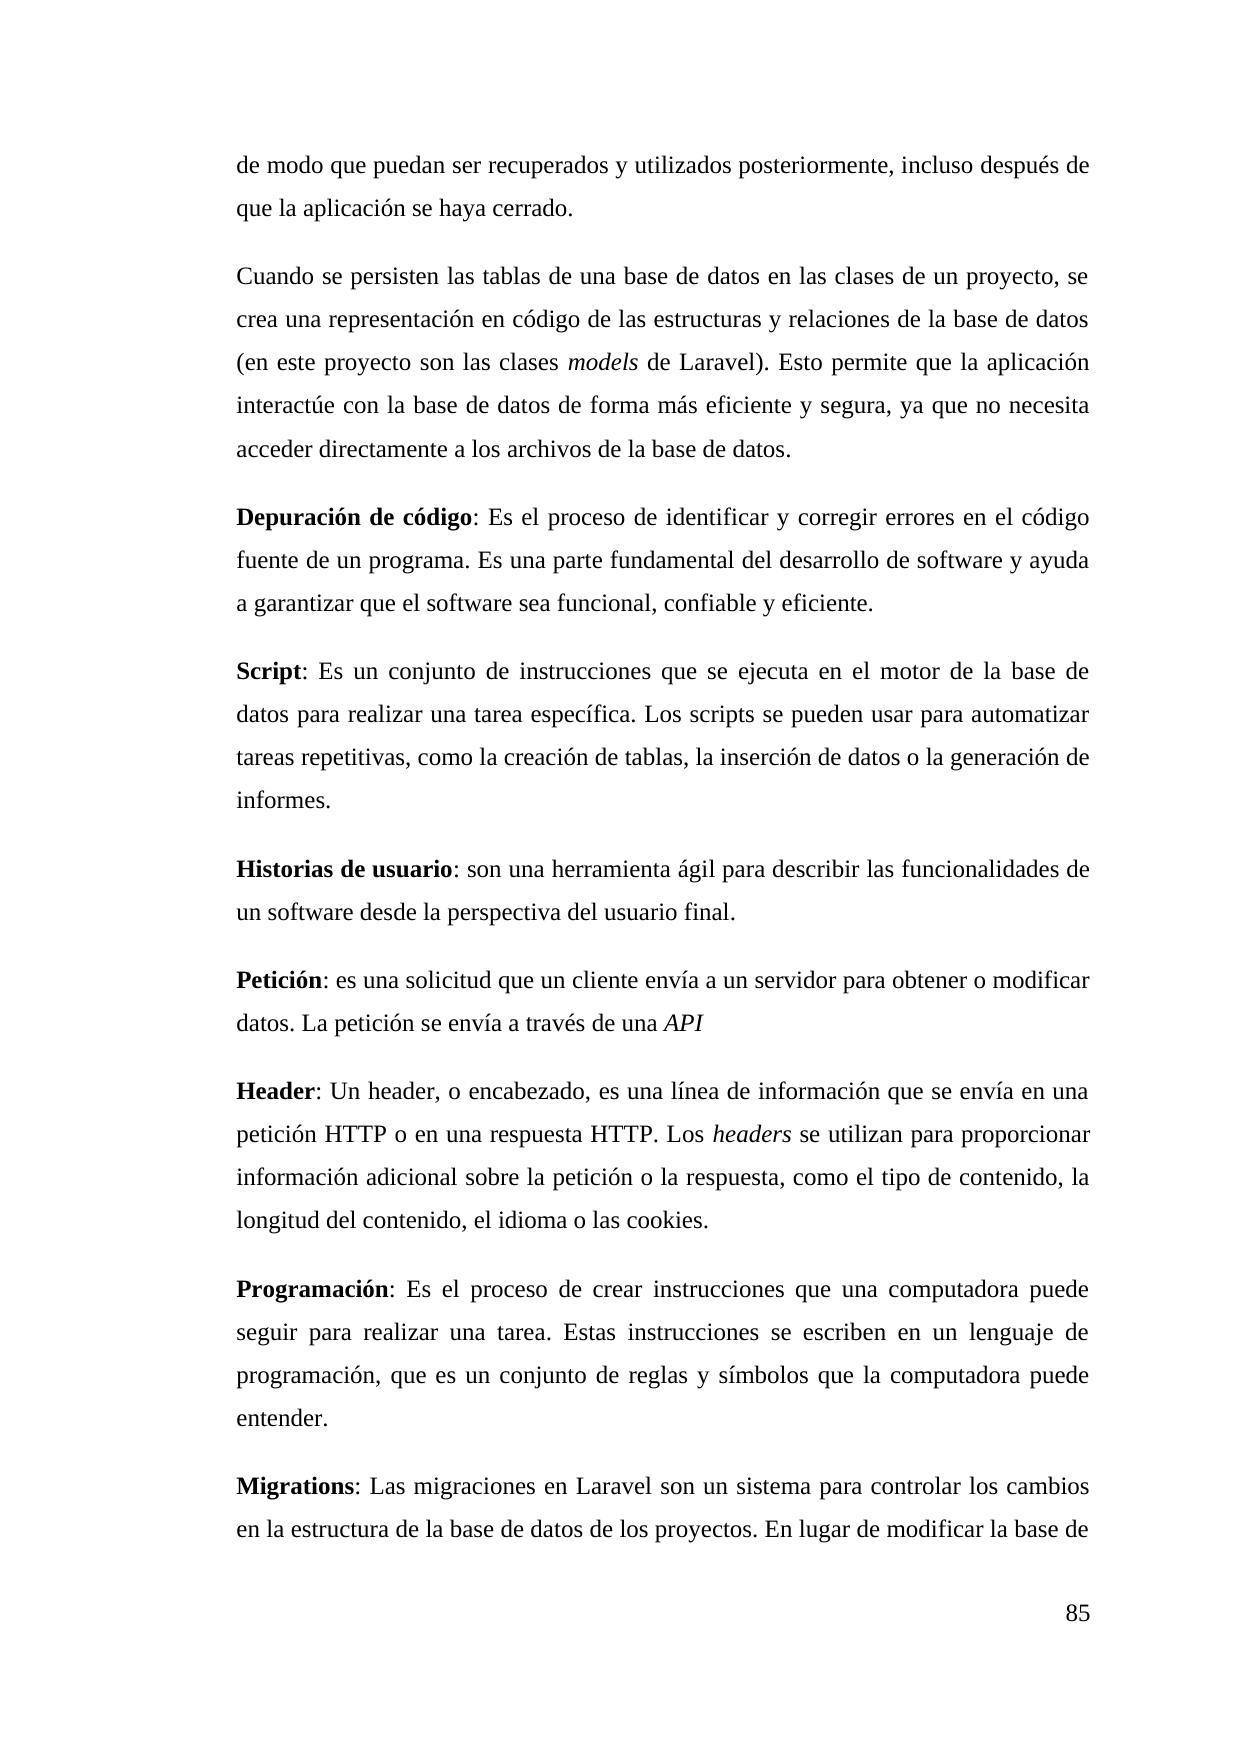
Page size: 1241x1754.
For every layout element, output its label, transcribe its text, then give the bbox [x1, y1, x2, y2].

text GitHub: Es una plataforma de alojamiento de código fuente para control de versiones usando Git. [236, 1428, 1090, 1500]
text Licencia: Es un conjunto de términos legales que definen cómo se puede usar el software. La licencia determina quién puede usar el software, cómo se puede distribuir y si se puede modificar o no además de condicionar el uso libre o de pago. [236, 261, 1090, 376]
text PHP: Por sus siglas en inglés Hypertext Preprocessor es un lenguaje de programación de código abierto, interpretado y de propósito general, especialmente adecuado para el desarrollo web. [236, 570, 1090, 685]
text Visual Studio Code: Es un editor de código fuente ligero pero potente desarrollado por Microsoft. Es gratuito, de código abierto y multiplataforma, disponible para Windows, macOS y Linux. [236, 416, 1090, 531]
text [236, 150, 1090, 222]
text Git: Es un sistema de control de versiones distribuido. Permite a los usuarios realizar un seguimiento de los cambios realizados en archivos y directorios. Git es una herramienta muy popular entre los desarrolladores de software, pero también se puede utilizar para cualquier tipo de proyecto que implique la gestión de archivos. [236, 1231, 1090, 1389]
text StarUML: Es una herramienta de modelado UML de código abierto y multiplataforma. Se utiliza para crear diagramas UML, que son una forma gráfica de representar el diseño de un sistema de software. [236, 922, 1090, 1037]
text Framework: Es un conjunto de herramientas y componentes de software que se utilizan para desarrollar aplicaciones. Los frameworks proporcionan una estructura básica sobre la cual se puede construir la aplicación, lo que facilita y agiliza el proceso de desarrollo. [236, 724, 1090, 882]
text Login: El login, o inicio de sesión, es el proceso de identificación de un usuario en un sistema informático. Este proceso generalmente implica que el usuario proporcione un nombre de usuario y una contraseña. [236, 1076, 1090, 1191]
